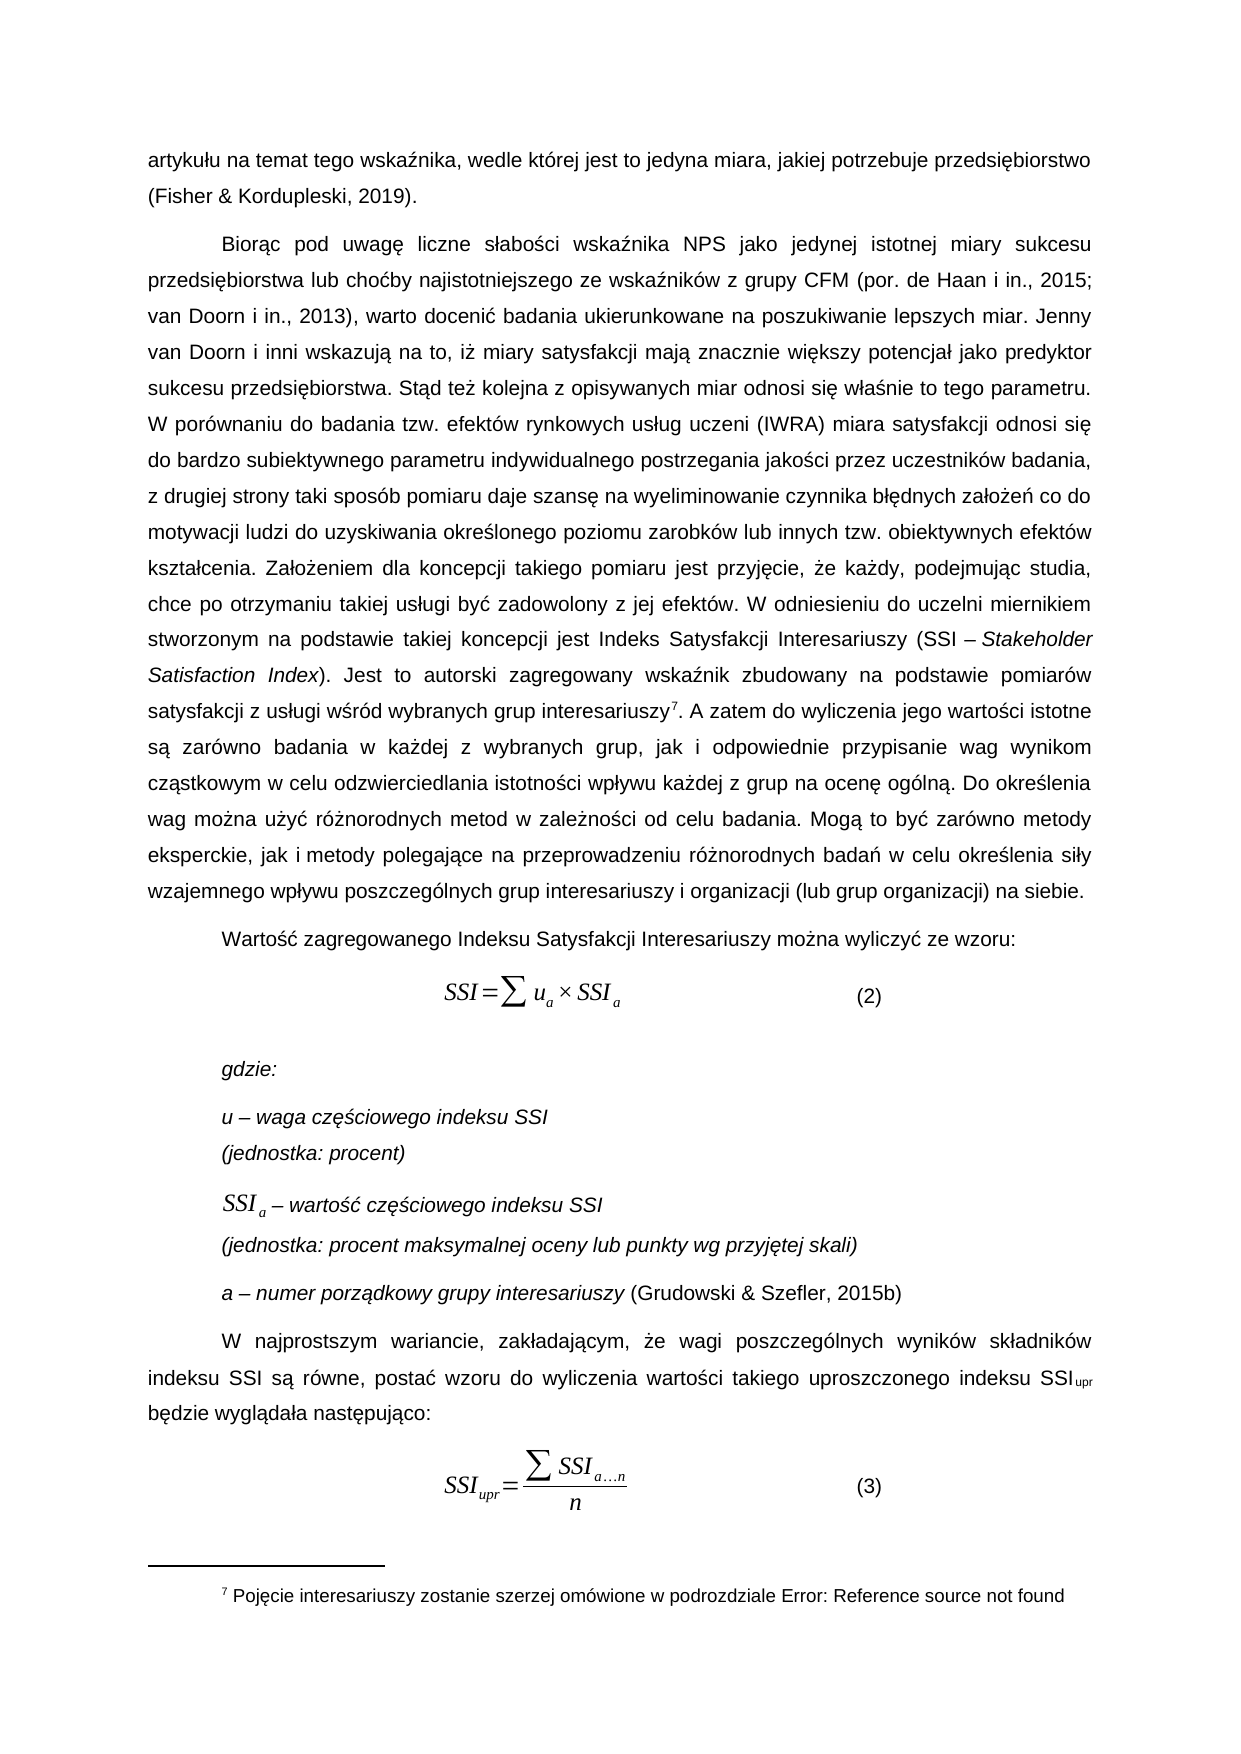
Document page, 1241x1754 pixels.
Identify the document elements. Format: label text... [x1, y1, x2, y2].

text u – waga częściowego indeksu SSI (jednostka: procent) [221, 1105, 1093, 1165]
text Biorąc pod uwagę liczne słabości wskaźnika NPS jako jedynej istotnej miary sukcesu przedsiębiorstwa lub choćby najistotniejszego ze wskaźników z grupy CFM (por. de Haan i in., 2015; van Doorn i in., 2013), warto docenić badania ukierunkowane na poszukiwanie lepszych miar. Jenny van Doorn i inni wskazują na to, iż miary satysfakcji mają znacznie większy potencjał jako predyktor sukcesu przedsiębiorstwa. Stąd też kolejna z opisywanych miar odnosi się właśnie to tego parametru. W porównaniu do badania tzw. efektów rynkowych usług uczeni (IWRA) miara satysfakcji odnosi się do bardzo subiektywnego parametru indywidualnego postrzegania jakości przez uczestników badania, z drugiej strony taki sposób pomiaru daje szansę na wyeliminowanie czynnika błędnych założeń co do motywacji ludzi do uzyskiwania określonego poziomu zarobków lub innych tzw. obiektywnych efektów kształcenia. Założeniem dla koncepcji takiego pomiaru jest przyjęcie, że każdy, podejmując studia, chce po otrzymaniu takiej usługi być zadowolony z jej efektów. W odniesieniu do uczelni miernikiem stworzonym na podstawie takiej koncepcji jest Indeks Satysfakcji Interesariuszy (SSI – Stakeholder Satisfaction Index). Jest to autorski zagregowany wskaźnik zbudowany na podstawie pomiarów satysfakcji z usługi wśród wybranych grup interesariuszy. A zatem do wyliczenia jego wartości istotne są zarówno badania w każdej z wybranych grup, jak i odpowiednie przypisanie wag wynikom cząstkowym w celu odzwierciedlania istotności wpływu każdej z grup na ocenę ogólną. Do określenia wag można użyć różnorodnych metod w zależności od celu badania. Mogą to być zarówno metody eksperckie, jak i metody polegające na przeprowadzeniu różnorodnych badań w celu określenia siły wzajemnego wpływu poszczególnych grup interesariuszy i organizacji (lub grup organizacji) na siebie. [148, 232, 1093, 903]
text – wartość częściowego indeksu SSI (jednostka: procent maksymalnej oceny lub punkty wg przyjętej skali) [221, 1189, 1093, 1256]
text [148, 148, 1093, 207]
text W najprostszym wariancie, zakładającym, że wagi poszczególnych wyników składników indeksu SSI są równe, postać wzoru do wyliczenia wartości takiego uproszczonego indeksu SSIupr będzie wyglądała następująco: [148, 1329, 1093, 1425]
text (3) [148, 1450, 1093, 1516]
text (2) [148, 976, 1093, 1010]
text Wartość zagregowanego Indeksu Satysfakcji Interesariuszy można wyliczyć ze wzoru: [148, 927, 1093, 951]
text gdzie: [148, 1056, 1093, 1080]
text a – numer porządkowy grupy interesariuszy (Grudowski & Szefler, 2015b) [148, 1281, 1093, 1305]
